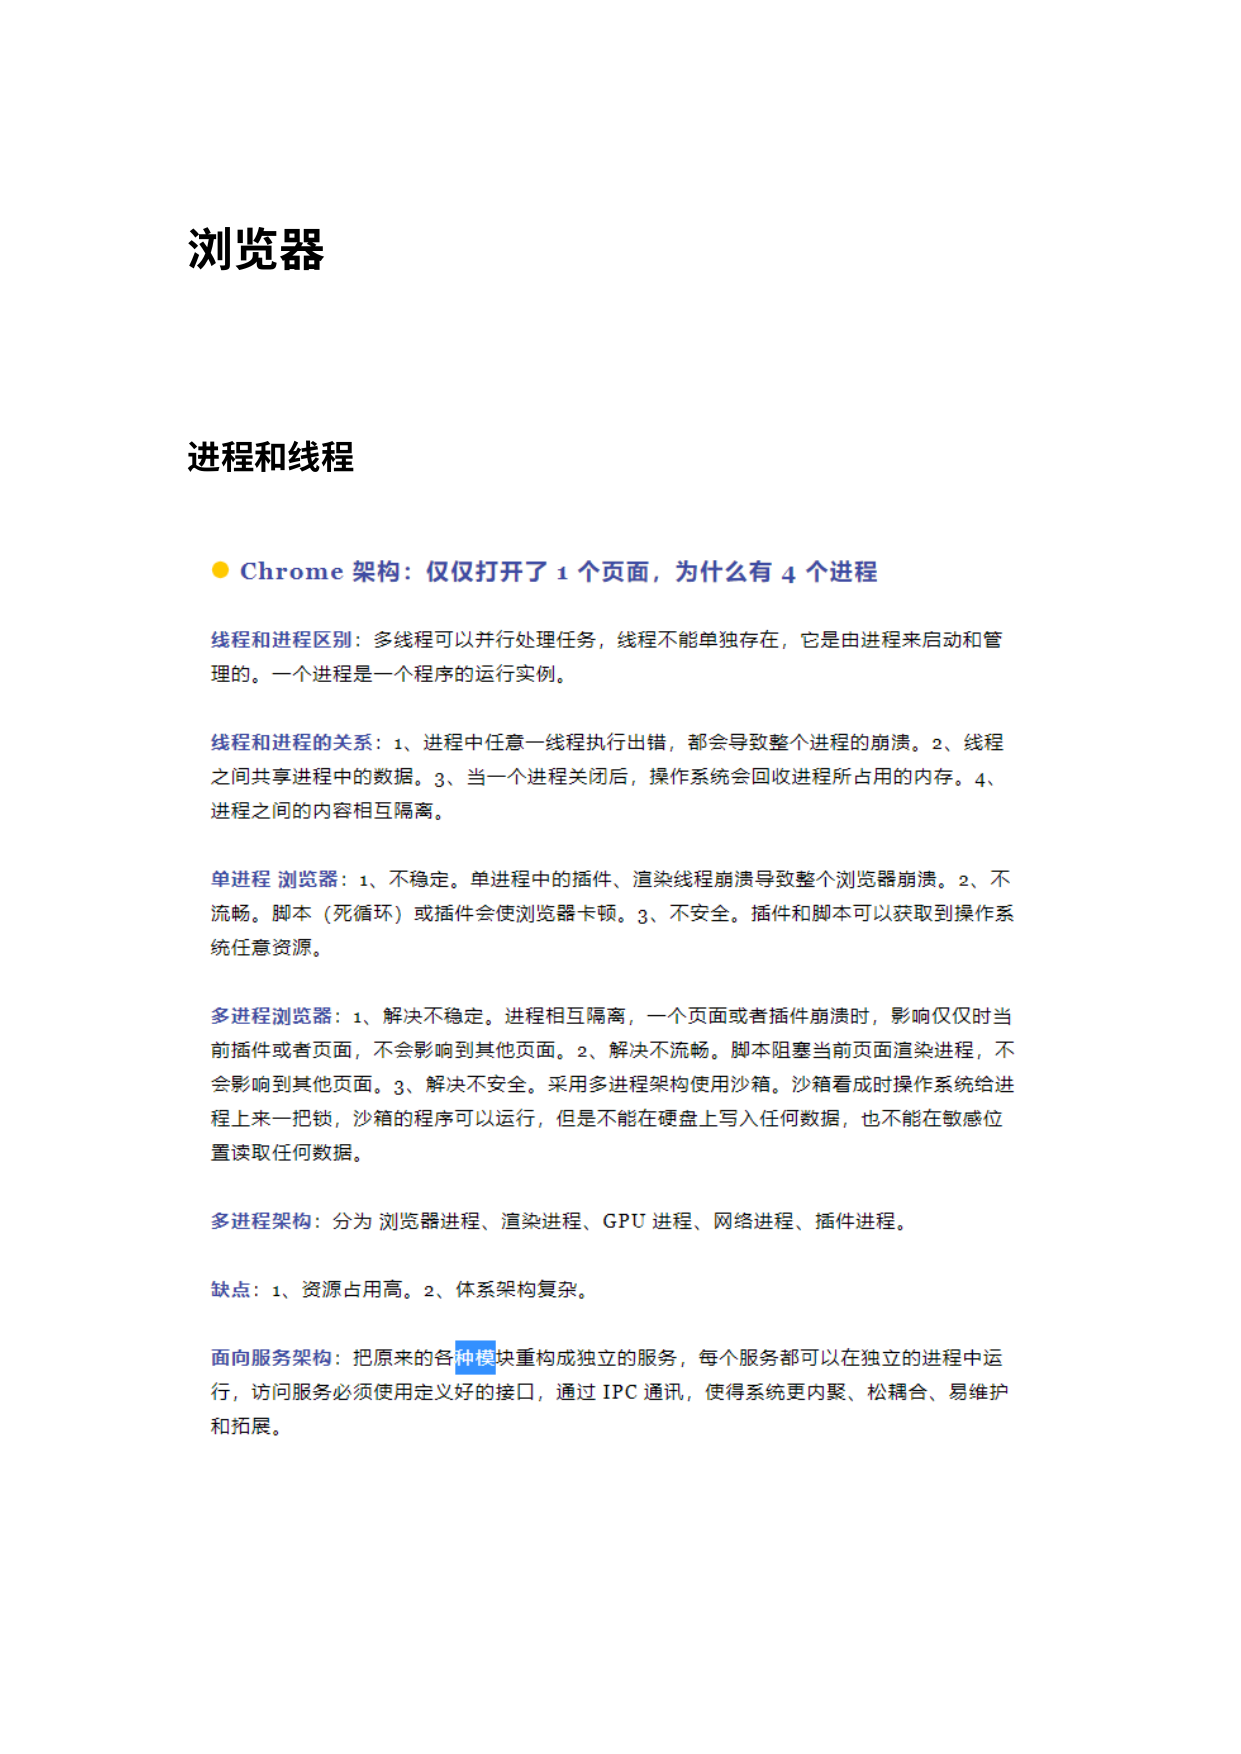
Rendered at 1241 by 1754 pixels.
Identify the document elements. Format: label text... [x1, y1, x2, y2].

picture [187, 550, 1053, 1447]
subtitle 进程和线程 [187, 423, 1053, 488]
subtitle 浏览器 [187, 197, 1053, 295]
